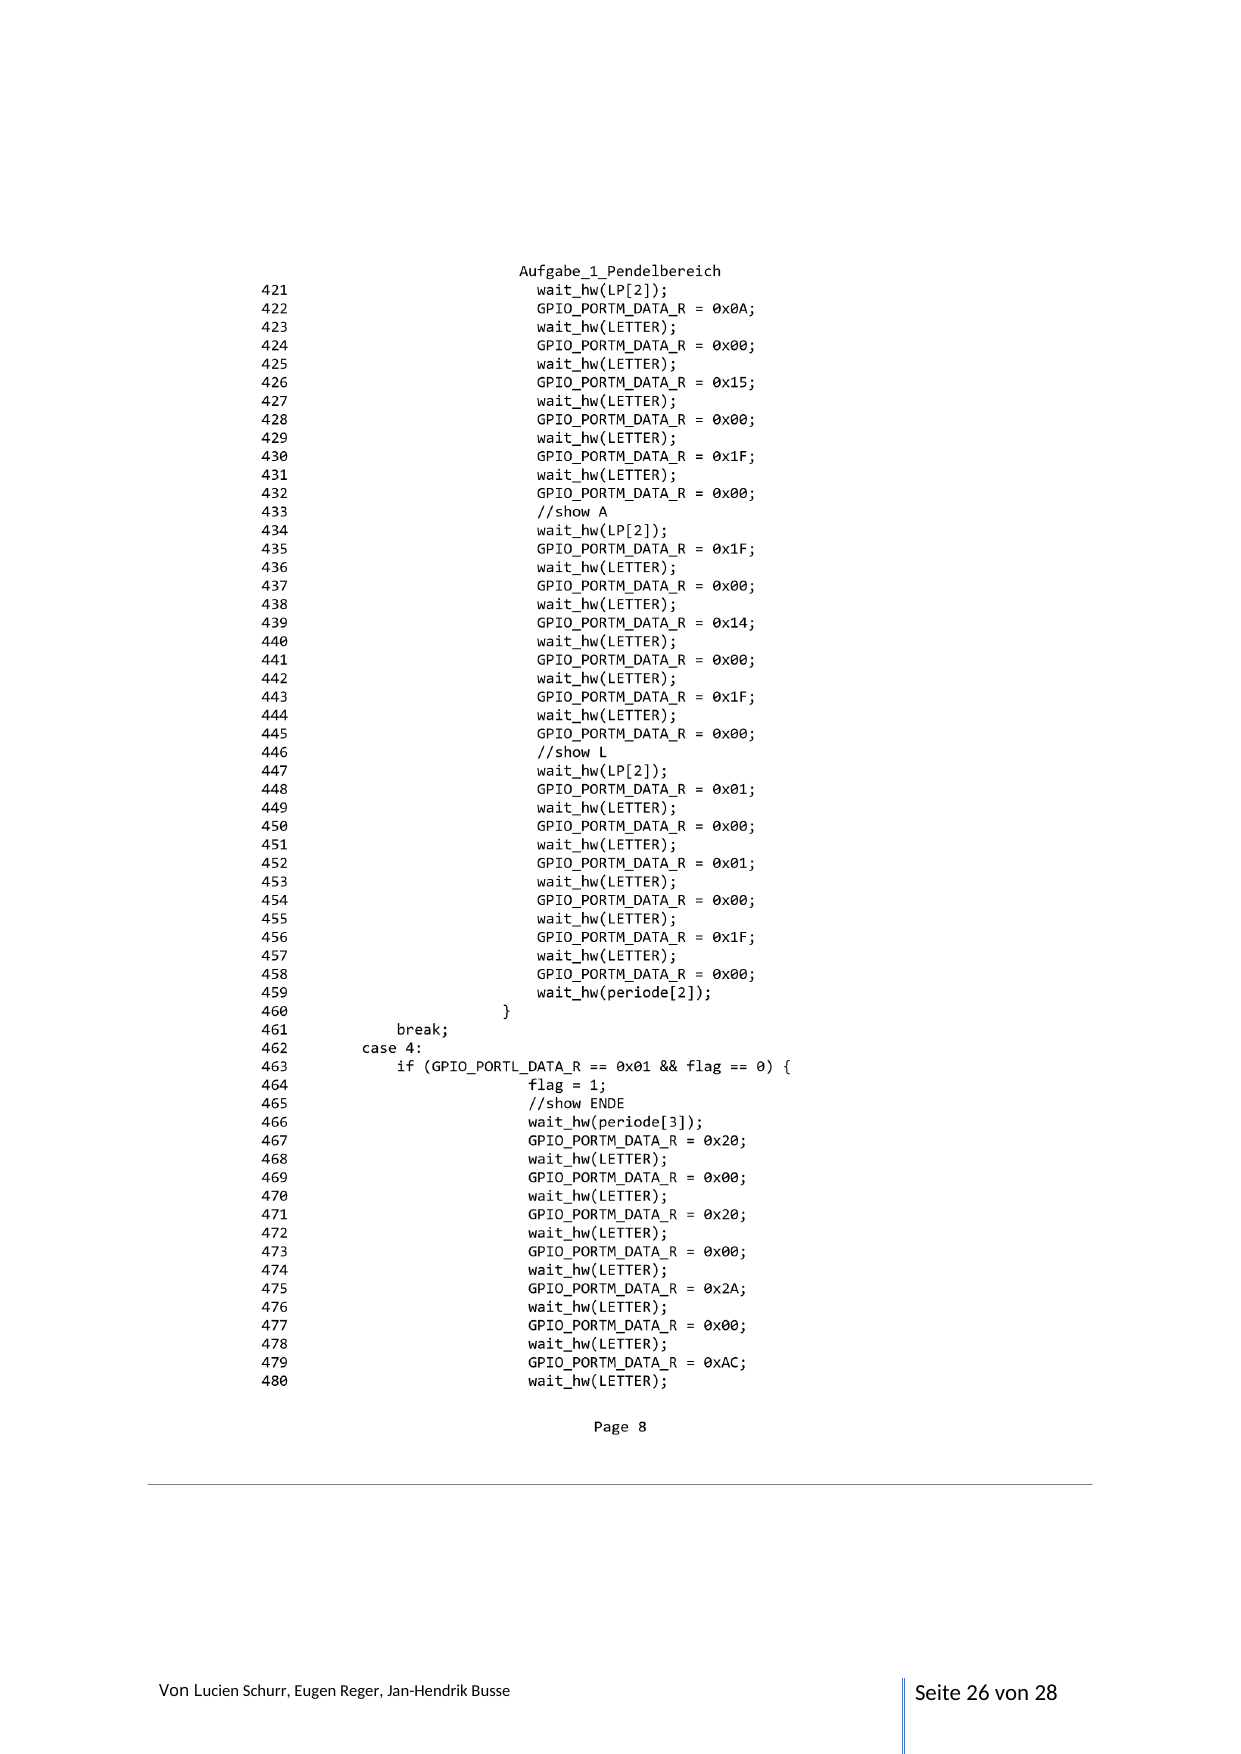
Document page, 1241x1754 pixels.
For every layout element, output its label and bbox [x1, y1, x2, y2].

picture [147, 147, 1093, 1485]
